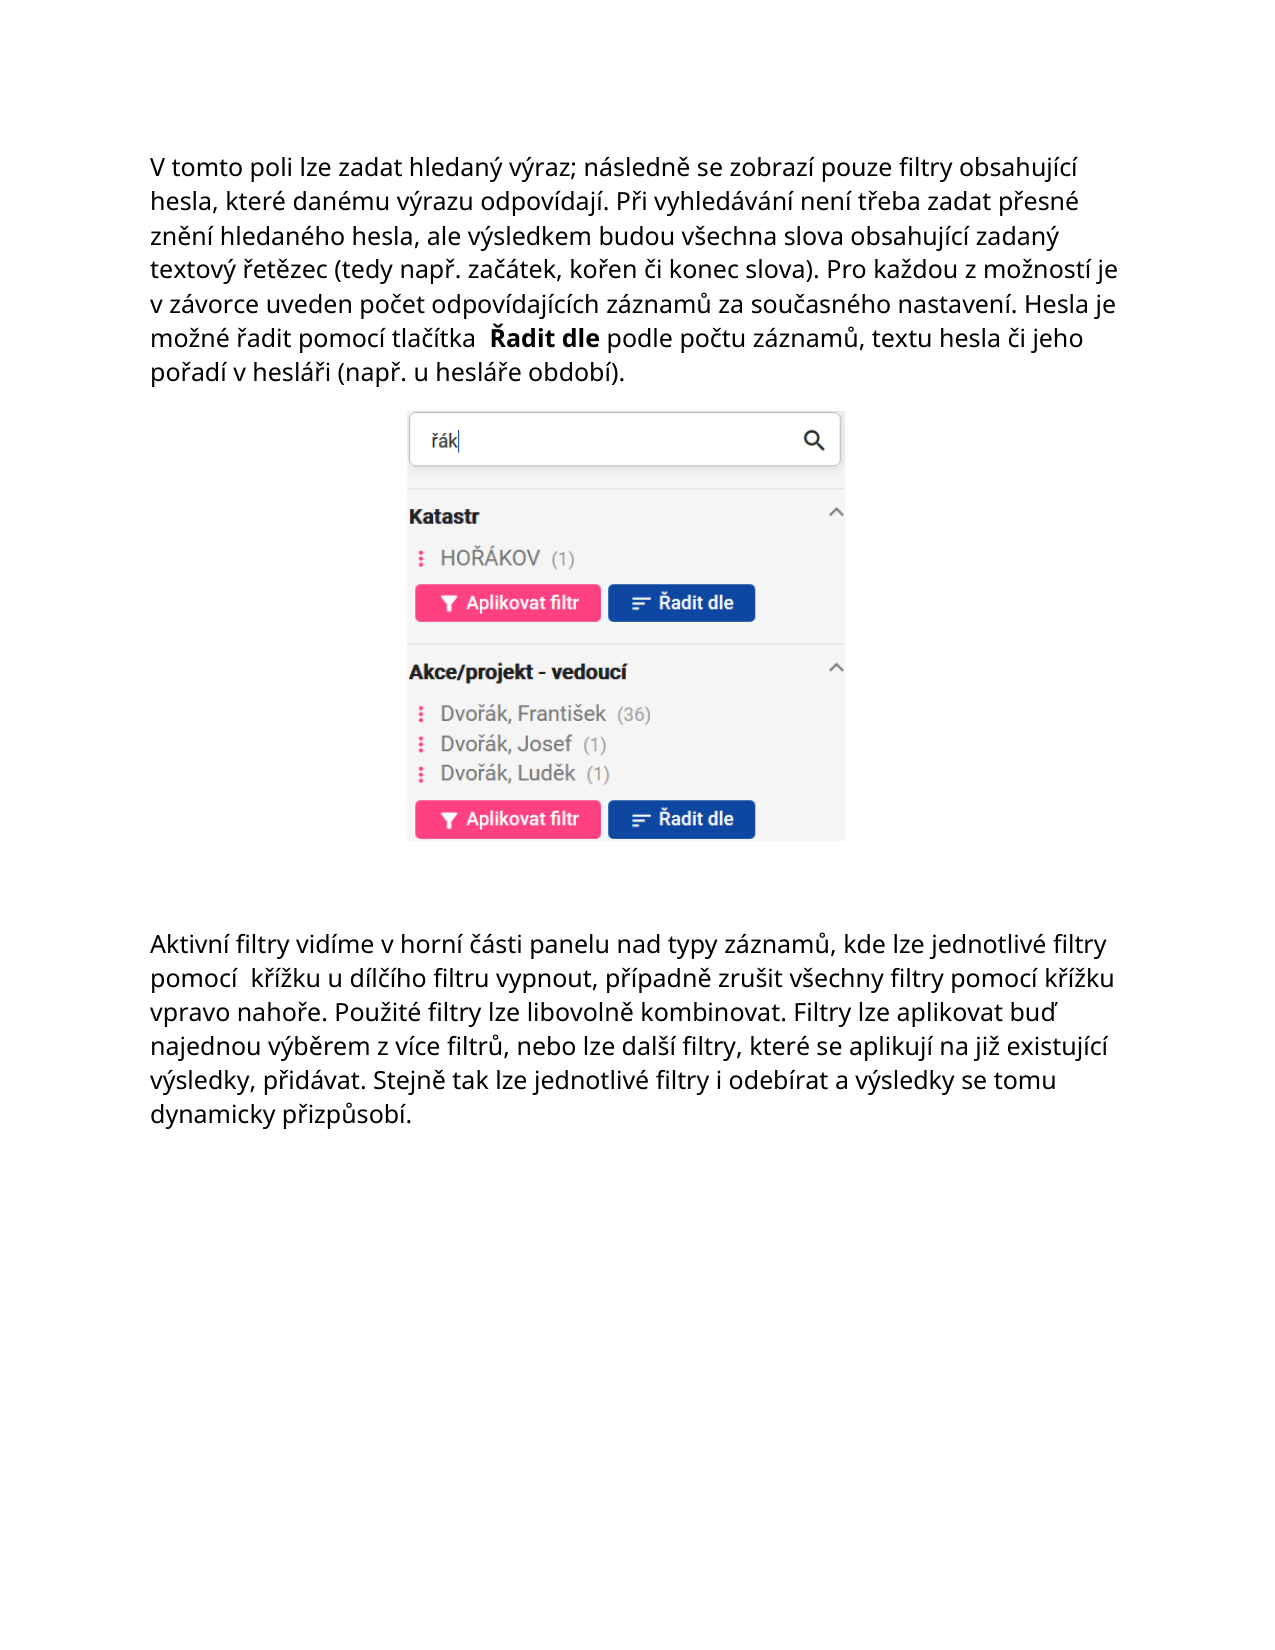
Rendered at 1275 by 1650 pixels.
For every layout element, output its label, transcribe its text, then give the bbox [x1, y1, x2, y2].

table_header [139, 407, 1114, 907]
picture [407, 411, 845, 841]
text V tomto poli lze zadat hledaný výraz; následně se zobrazí pouze filtry obsahující hesla, které danému výrazu odpovídají. Při vyhledávání není třeba zadat přesné znění hledaného hesla, ale výsledkem budou všechna slova obsahující zadaný textový řetězec (tedy např. začátek, kořen či konec slova). Pro každou z možností je v závorce uveden počet odpovídajících záznamů za současného nastavení. Hesla je možné řadit pomocí tlačítka Řadit dle podle počtu záznamů, textu hesla či jeho pořadí v hesláři (např. u hesláře období). [150, 150, 1125, 388]
text Aktivní filtry vidíme v horní části panelu nad typy záznamů, kde lze jednotlivé filtry pomocí křížku u dílčího filtru vypnout, případně zrušit všechny filtry pomocí křížku vpravo nahoře. Použité filtry lze libovolně kombinovat. Filtry lze aplikovat buď najednou výběrem z více filtrů, nebo lze další filtry, které se aplikují na již existující výsledky, přidávat. Stejně tak lze jednotlivé filtry i odebírat a výsledky se tomu dynamicky přizpůsobí. [150, 926, 1125, 1131]
